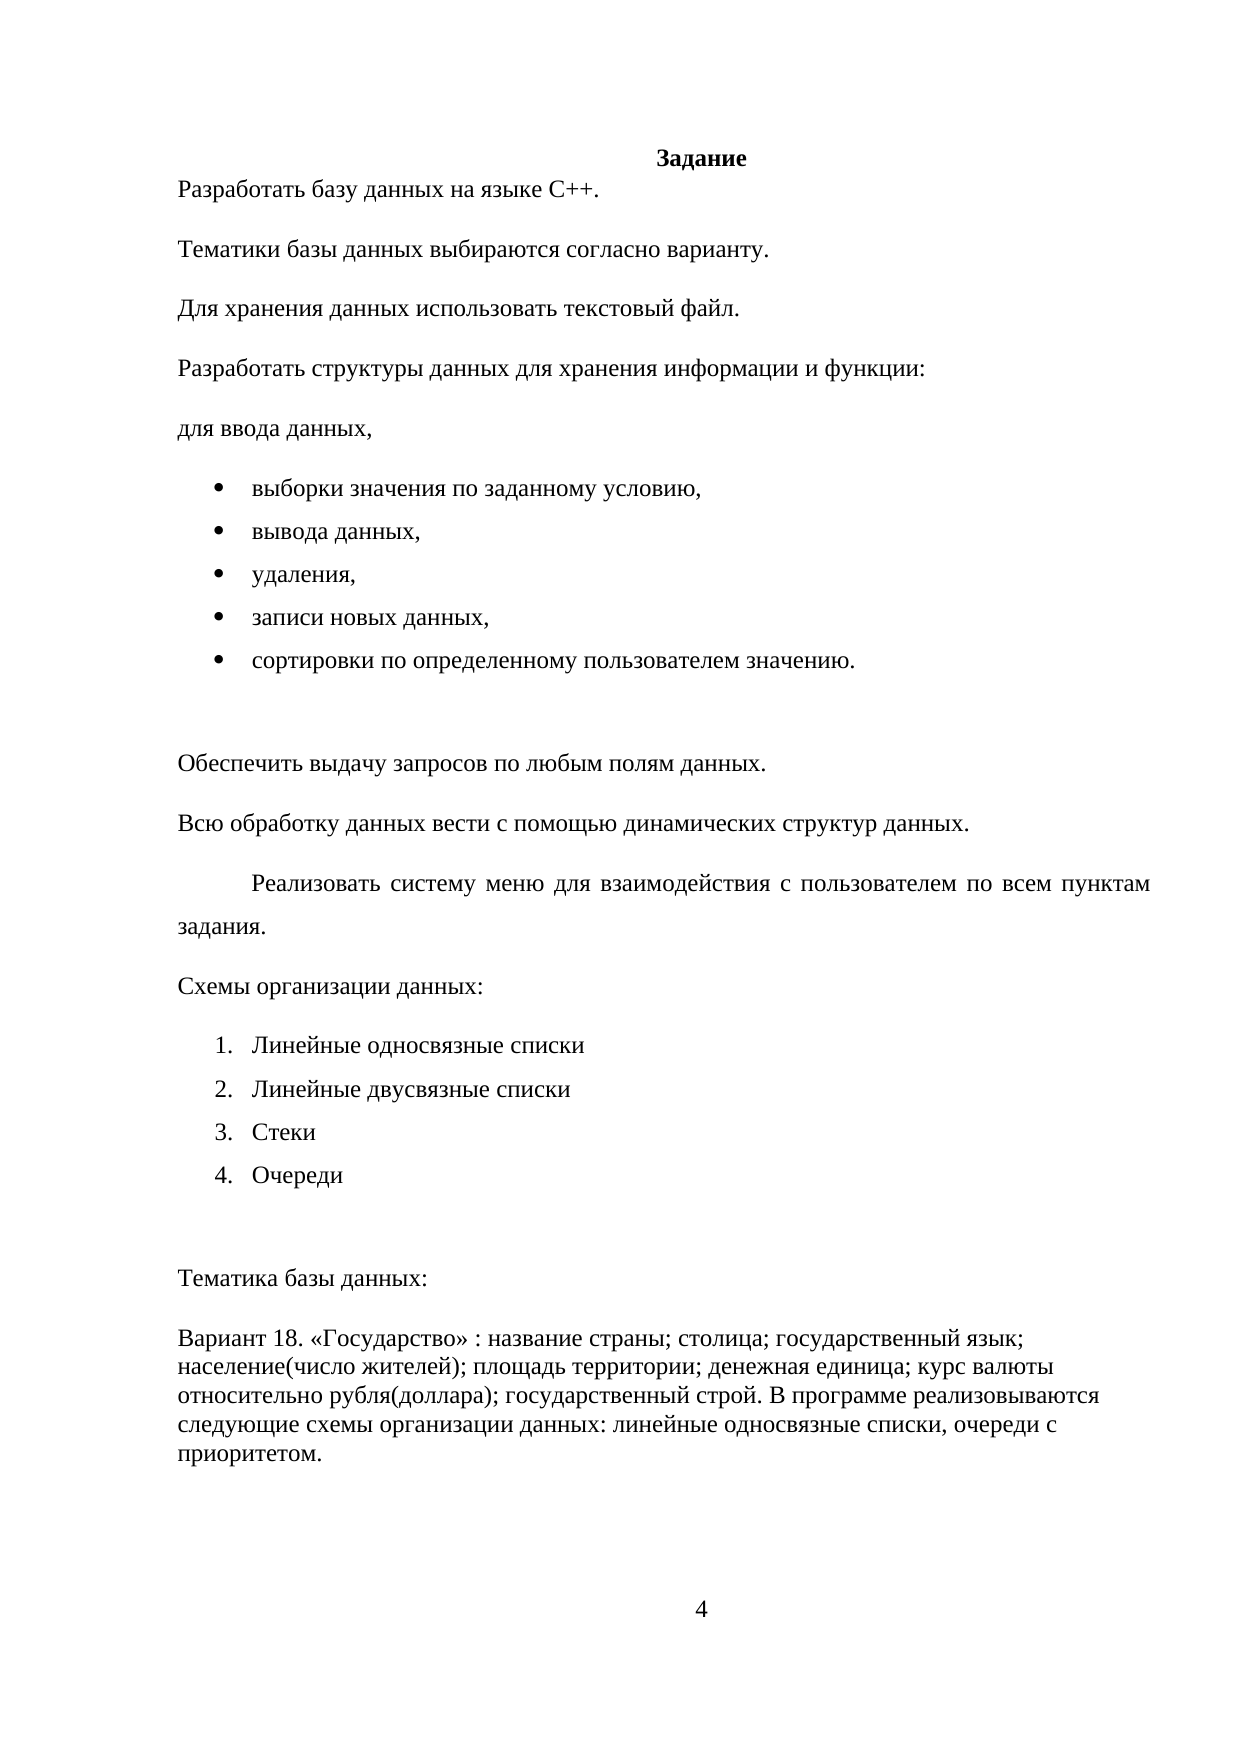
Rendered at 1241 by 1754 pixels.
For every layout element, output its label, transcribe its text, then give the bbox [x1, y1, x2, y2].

text для ввода данных, [177, 413, 1152, 442]
list записи новых данных, [214, 602, 1152, 631]
list удаления, [214, 559, 1152, 588]
list Линейные односвязные списки [214, 1031, 1152, 1059]
list Стеки [214, 1117, 1152, 1146]
list Очереди [214, 1160, 1152, 1189]
text Вариант 18. «Государство» : название страны; столица; государственный язык; население(число жителей); площадь территории; денежная единица; курс валюты относительно рубля(доллара); государственный строй. В программе реализовываются следующие схемы организации данных: линейные односвязные списки, очереди с приоритетом. [177, 1323, 1152, 1466]
text Тематики базы данных выбираются согласно варианту. [177, 234, 1152, 262]
text Обеспечить выдачу запросов по любым полям данных. [177, 748, 1152, 777]
list Линейные двусвязные списки [214, 1074, 1152, 1102]
list выборки значения по заданному условию, [214, 473, 1152, 502]
text Разработать структуры данных для хранения информации и функции: [177, 353, 1152, 382]
list вывода данных, [214, 516, 1152, 545]
text Реализовать систему меню для взаимодействия с пользователем по всем пунктам задания. [177, 868, 1152, 940]
text Для хранения данных использовать текстовый файл. [177, 293, 1152, 322]
subtitle Задание [177, 143, 1152, 172]
text Разработать базу данных на языке С++. [177, 174, 1152, 203]
text Всю обработку данных вести с помощью динамических структур данных. [177, 808, 1152, 837]
text Схемы организации данных: [177, 971, 1152, 999]
list сортировки по определенному пользователем значению. [214, 645, 1152, 674]
text Тематика базы данных: [177, 1263, 1152, 1292]
